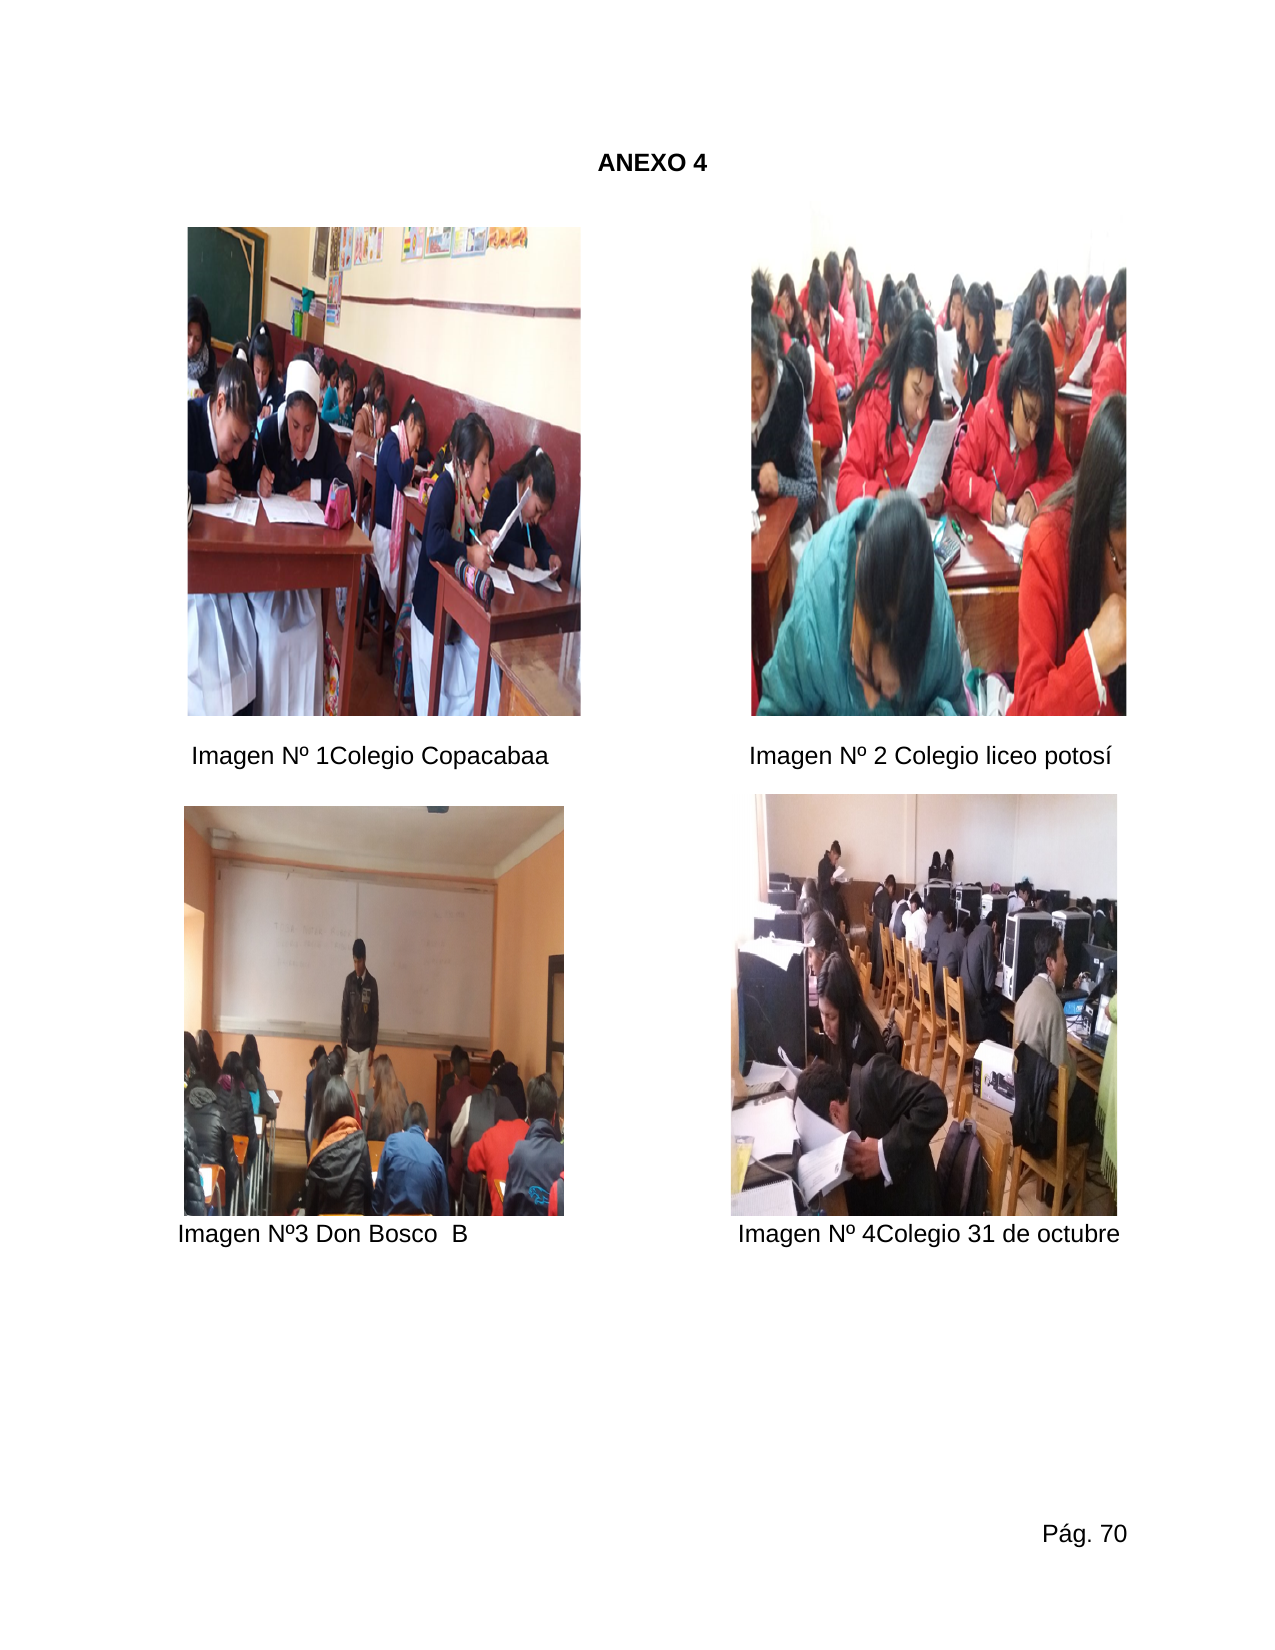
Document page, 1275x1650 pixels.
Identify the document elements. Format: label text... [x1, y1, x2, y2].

picture [187, 227, 581, 716]
text Imagen Nº 1Colegio Copacabaa Imagen Nº 2 Colegio liceo potosí [177, 741, 1127, 769]
text ANEXO 4 [177, 148, 1127, 176]
picture [751, 201, 1127, 716]
picture [184, 806, 564, 1216]
picture [730, 794, 1118, 1216]
